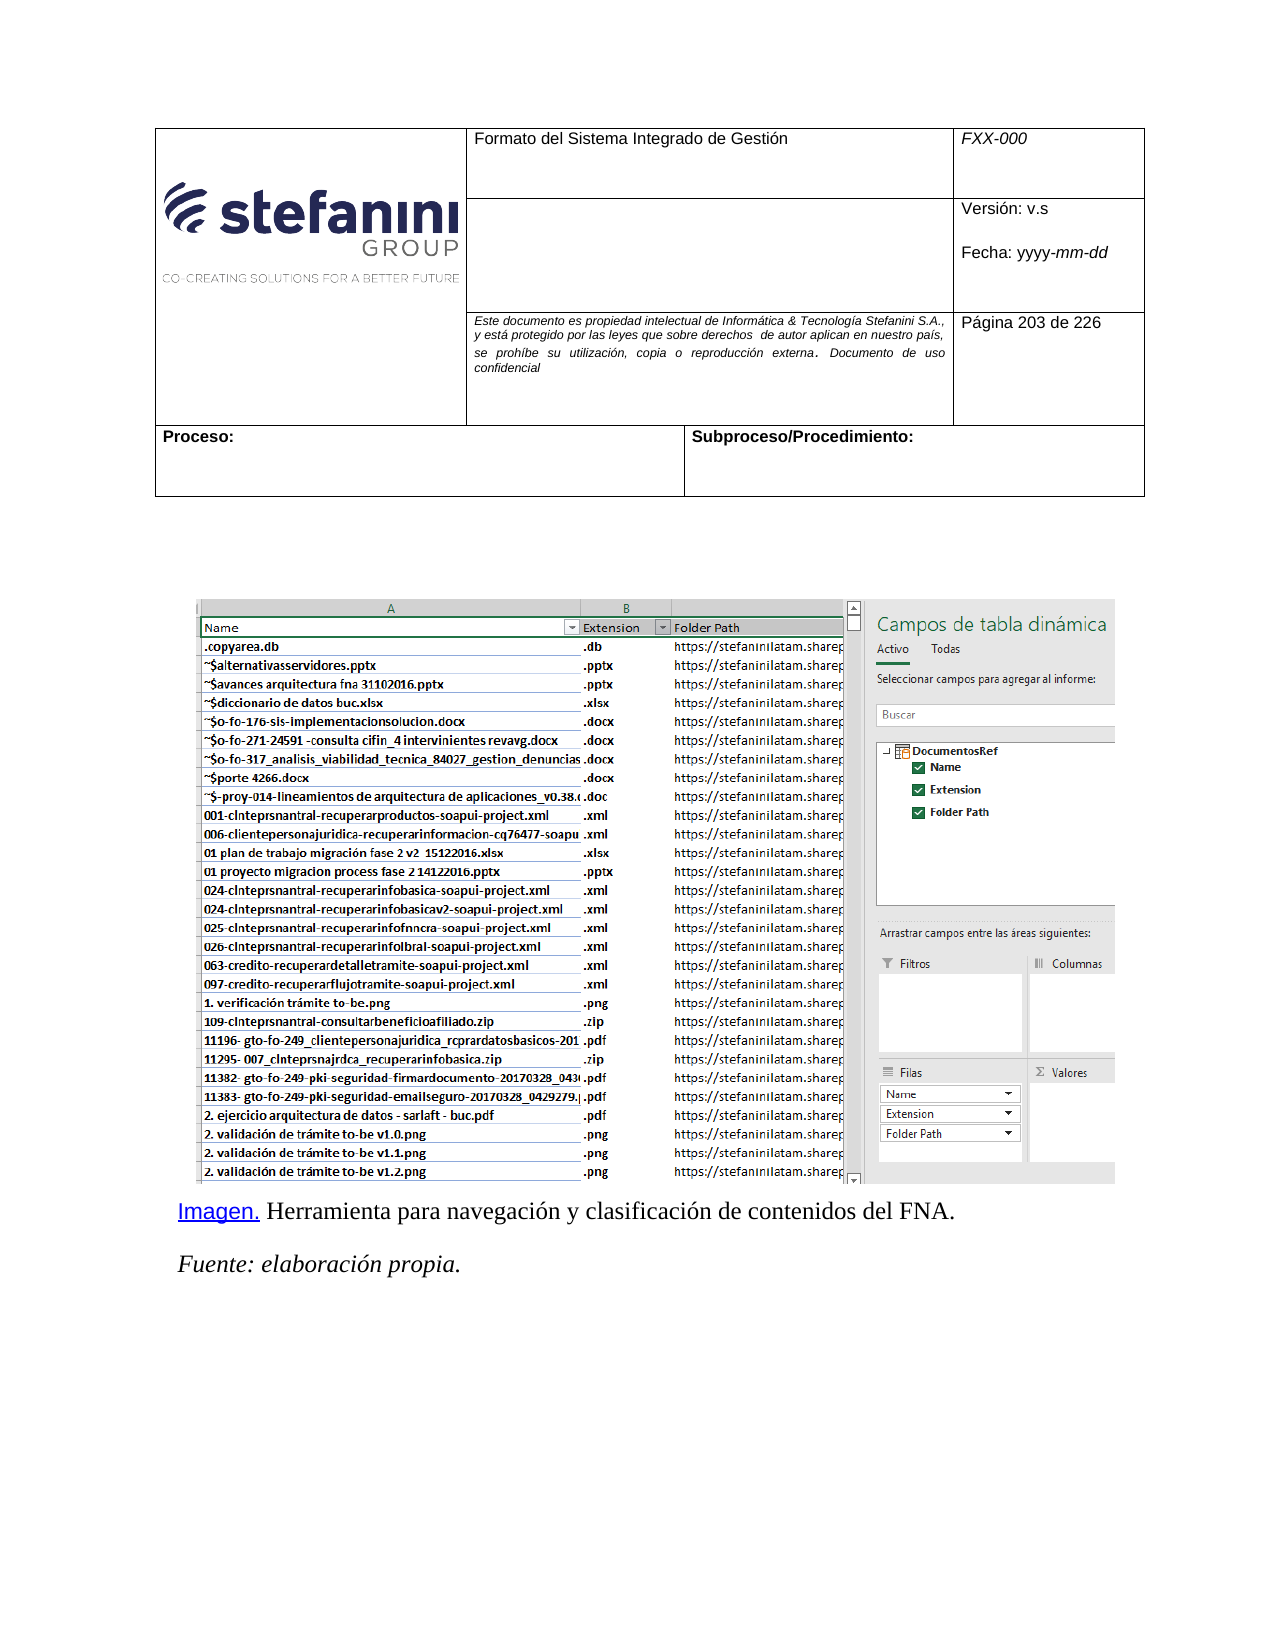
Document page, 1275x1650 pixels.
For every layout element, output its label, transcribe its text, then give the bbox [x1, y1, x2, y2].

picture [196, 599, 1115, 1184]
text Fuente: elaboración propia. [177, 1249, 1098, 1278]
picture [162, 182, 460, 286]
text Imagen. Herramienta para navegación y clasificación de contenidos del FNA. [177, 1196, 1098, 1224]
